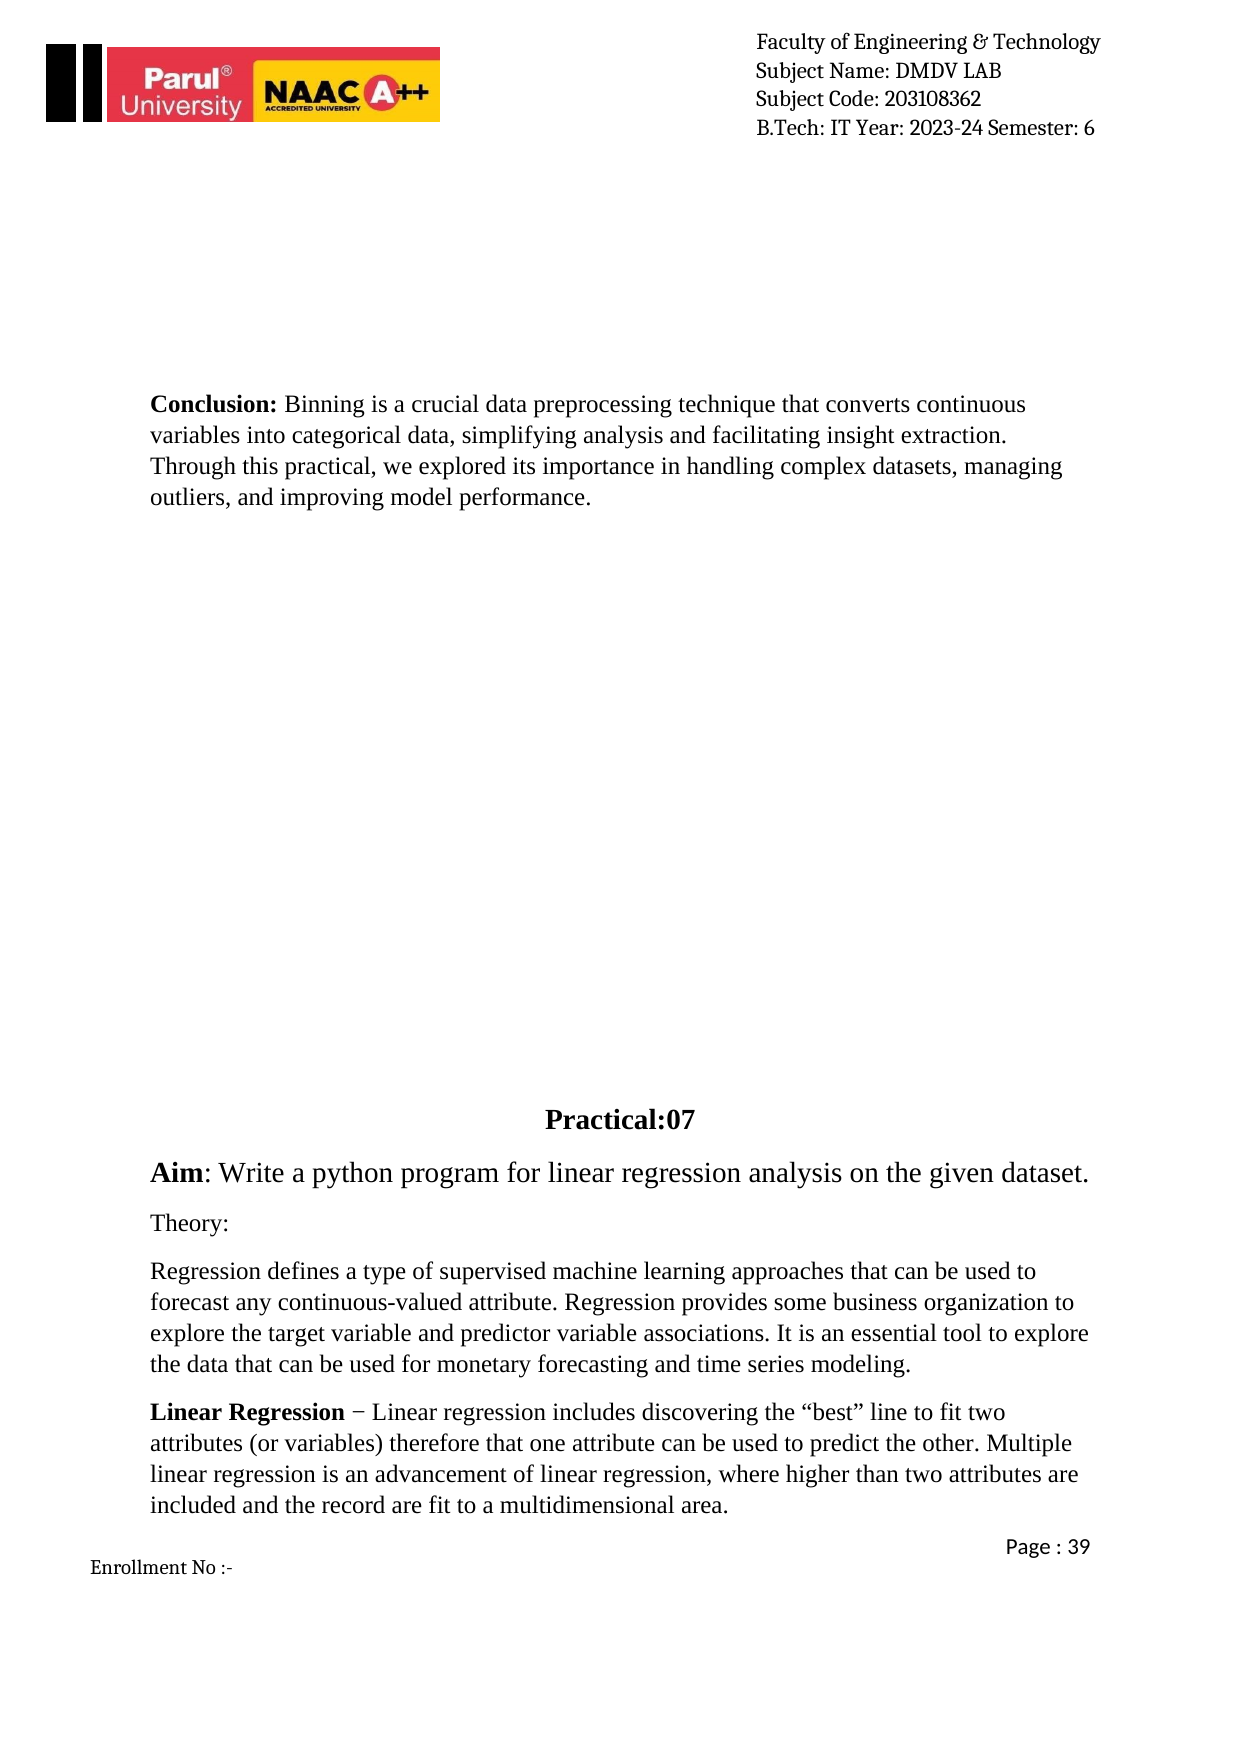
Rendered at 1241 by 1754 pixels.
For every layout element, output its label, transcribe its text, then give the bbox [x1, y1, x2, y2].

text Aim: Write a python program for linear regression analysis on the given dataset. [150, 1155, 1090, 1188]
text Linear Regression − Linear regression includes discovering the “best” line to fit two attributes (or variables) therefore that one attribute can be used to predict the other. Multiple linear regression is an advancement of linear regression, where higher than two attributes are included and the record are fit to a multidimensional area. [150, 1397, 1090, 1518]
text Theory: [150, 1208, 1090, 1237]
text Regression defines a type of supervised machine learning approaches that can be used to forecast any continuous-valued attribute. Regression provides some business organization to explore the target variable and predictor variable associations. It is an essential tool to explore the data that can be used for monetary forecasting and time series modeling. [150, 1256, 1090, 1378]
picture [107, 47, 440, 122]
text Practical:07 [150, 1102, 1090, 1136]
text Conclusion: Binning is a crucial data preprocessing technique that converts continuous variables into categorical data, simplifying analysis and facilitating insight extraction. Through this practical, we explored its importance in handling complex datasets, managing outliers, and improving model performance. [150, 389, 1090, 511]
